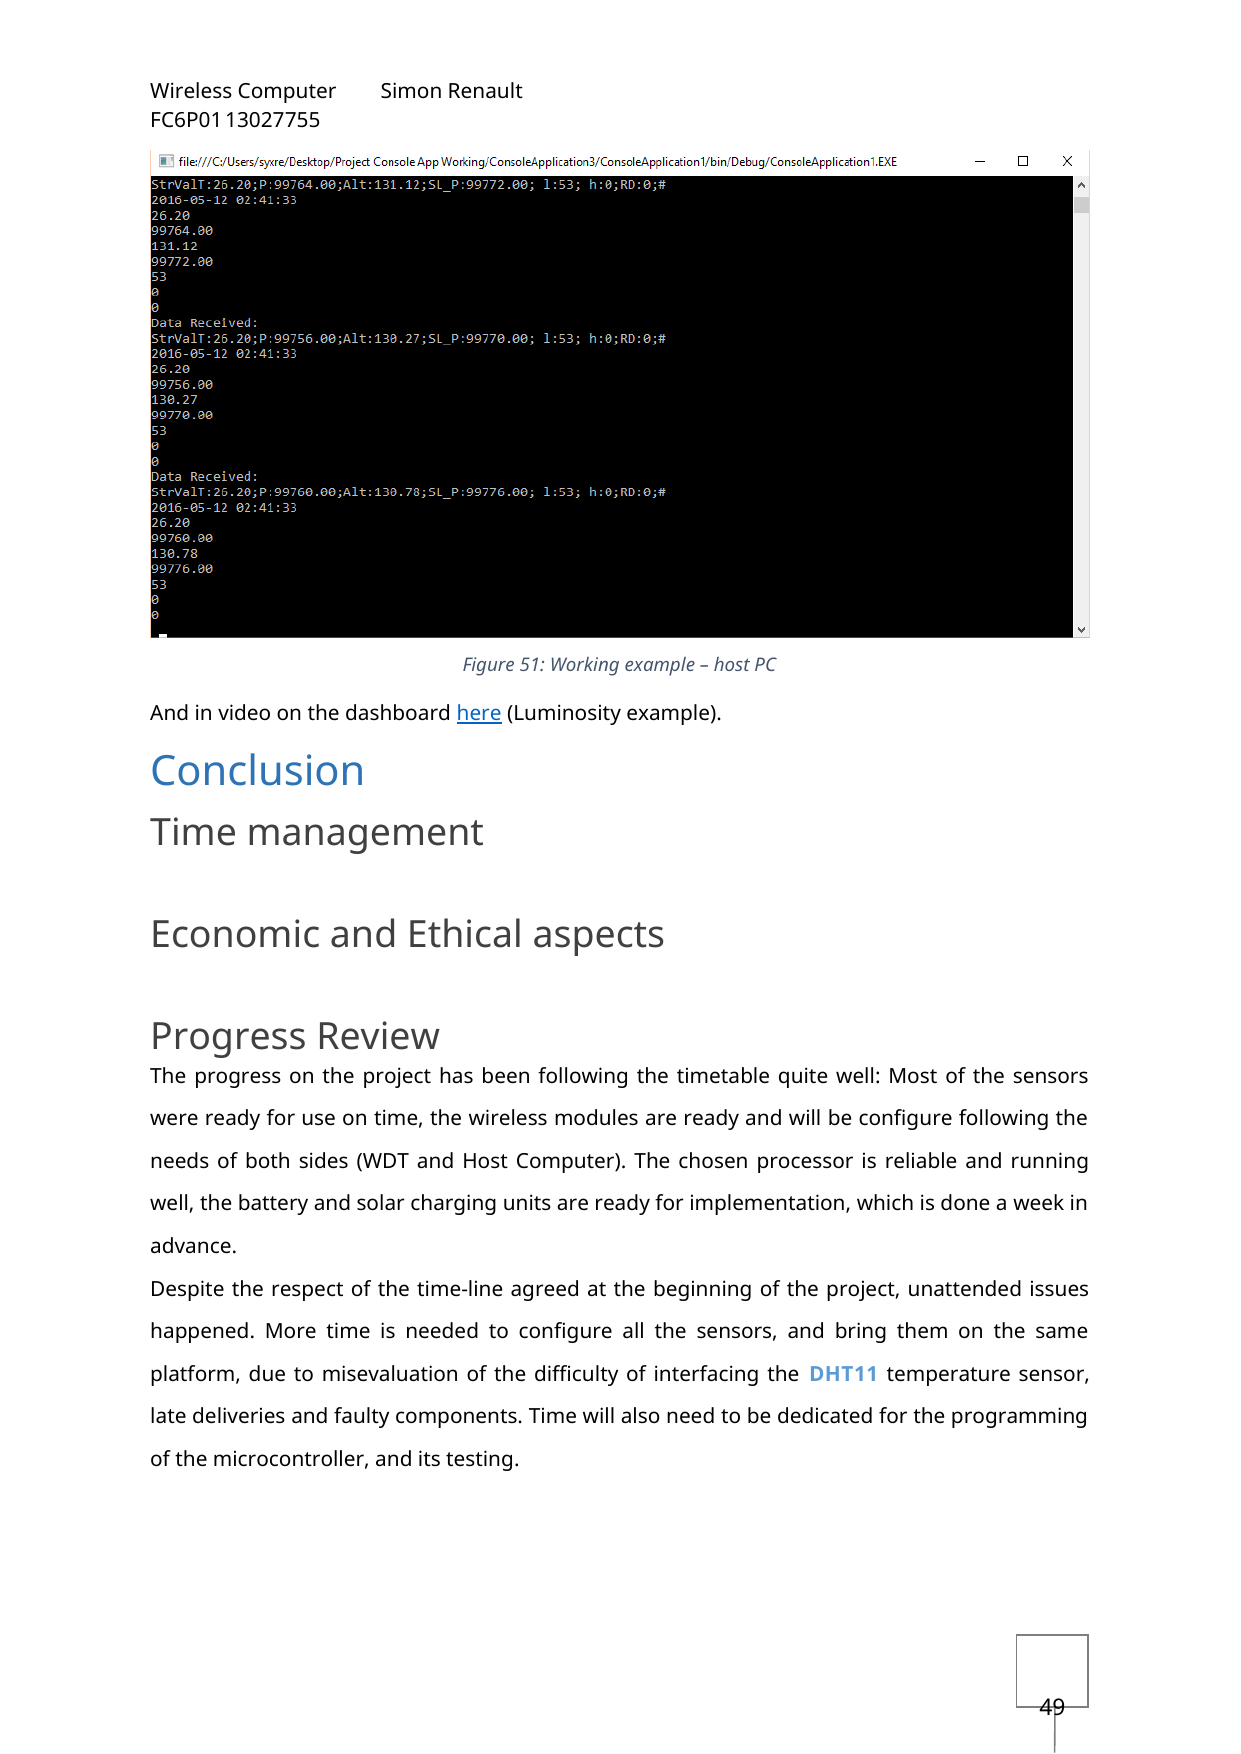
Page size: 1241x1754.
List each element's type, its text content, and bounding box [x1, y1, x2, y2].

text The progress on the project has been following the timetable quite well: Most of the sensors were ready for use on time, the wireless modules are ready and will be configure following the needs of both sides (WDT and Host Computer). The chosen processor is reliable and running well, the battery and solar charging units are ready for implementation, which is done a week in advance. [150, 1061, 1090, 1259]
subtitle Progress Review [150, 1010, 1090, 1061]
text And in video on the dashboard here (Luminosity example). [150, 698, 1090, 726]
subtitle Economic and Ethical aspects [150, 908, 1090, 959]
picture [150, 150, 1090, 638]
text Despite the respect of the time-line agreed at the beginning of the project, unattended issues happened. More time is needed to configure all the sensors, and bring them on the same platform, due to misevaluation of the difficulty of interfacing the DHT11 temperature sensor, late deliveries and faulty components. Time will also need to be dedicated for the programming of the microcontroller, and its testing. [150, 1274, 1090, 1473]
subtitle Time management [150, 806, 1090, 857]
subtitle Conclusion [150, 741, 1090, 797]
